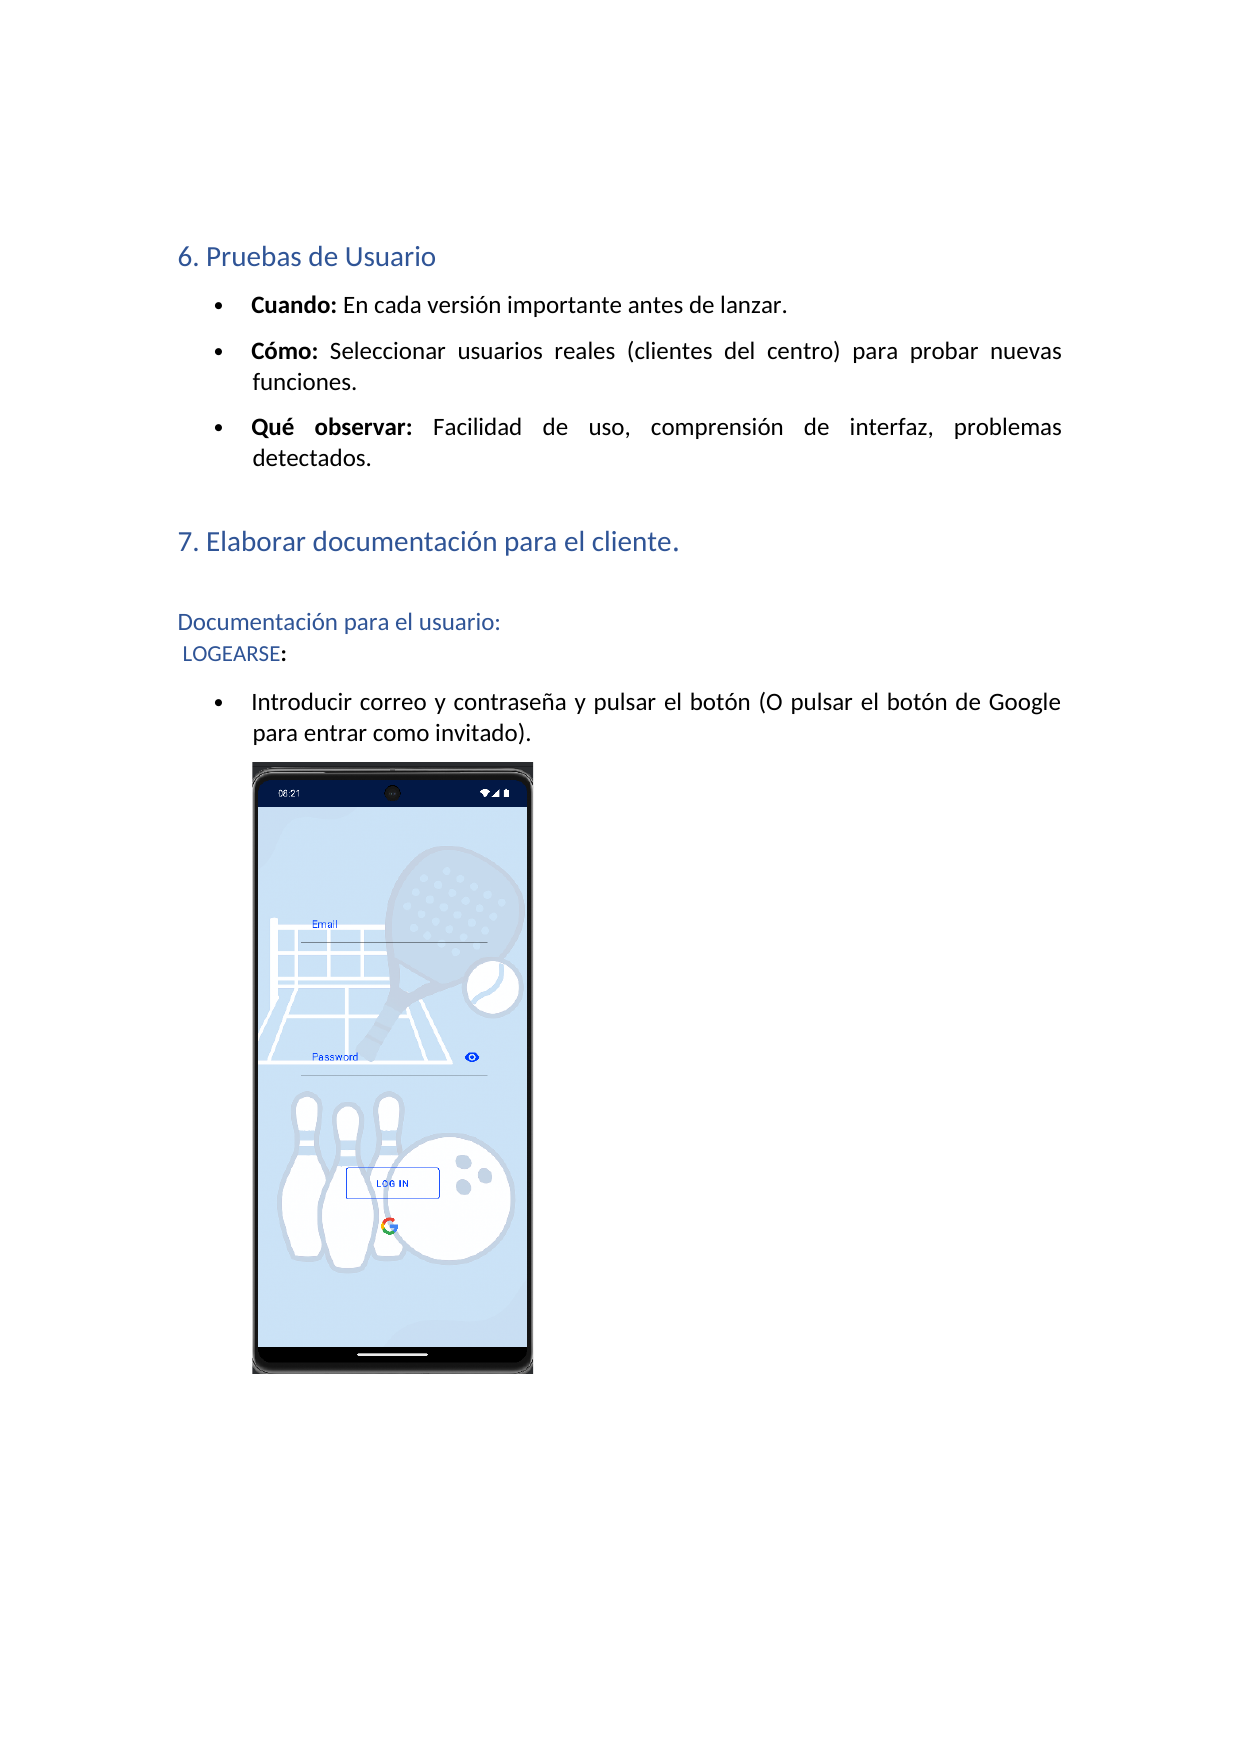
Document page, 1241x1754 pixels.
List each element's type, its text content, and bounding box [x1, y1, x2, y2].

subtitle 6. Pruebas de Usuario [177, 238, 1063, 274]
subtitle 7. Elaborar documentación para el cliente. [177, 520, 1063, 560]
list Cuando: En cada versión importante antes de lanzar. [215, 289, 1063, 320]
text Logearse: [177, 639, 1063, 667]
subtitle Documentación para el usuario: [177, 607, 1063, 637]
list Introducir correo y contraseña y pulsar el botón (O pulsar el botón de Google para entrar como invitado). [215, 686, 1063, 747]
list Qué observar: Facilidad de uso, comprensión de interfaz, problemas detectados. [215, 411, 1063, 472]
list Cómo: Seleccionar usuarios reales (clientes del centro) para probar nuevas funciones. [215, 335, 1063, 396]
picture [252, 762, 534, 1374]
